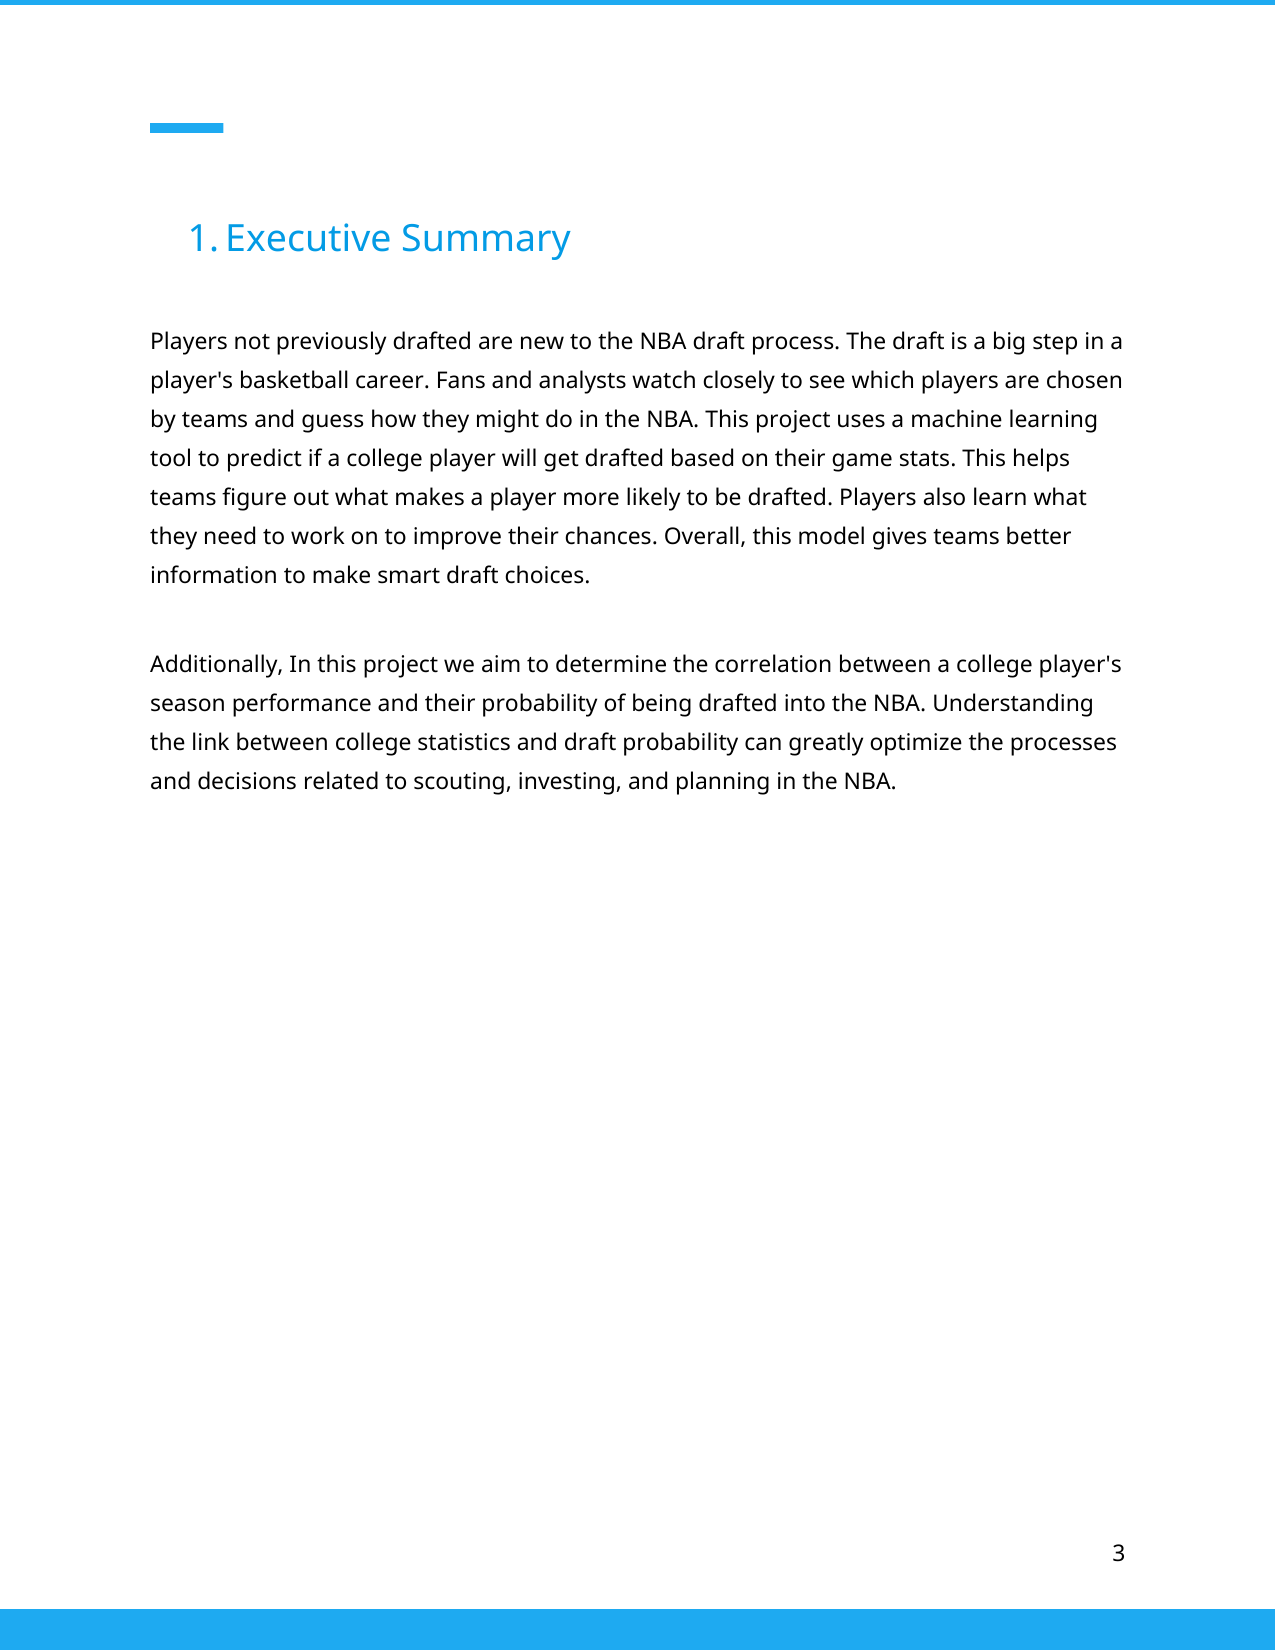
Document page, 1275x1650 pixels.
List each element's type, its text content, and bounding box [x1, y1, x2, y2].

subtitle Executive Summary [187, 211, 1125, 262]
text Additionally, In this project we aim to determine the correlation between a college player's season performance and their probability of being drafted into the NBA. Understanding the link between college statistics and draft probability can greatly optimize the processes and decisions related to scouting, investing, and planning in the NBA. [150, 648, 1125, 796]
picture [150, 123, 224, 133]
text Players not previously drafted are new to the NBA draft process. The draft is a big step in a player's basketball career. Fans and analysts watch closely to see which players are chosen by teams and guess how they might do in the NBA. This project uses a machine learning tool to predict if a college player will get drafted based on their game stats. This helps teams figure out what makes a player more likely to be drafted. Players also learn what they need to work on to improve their chances. Overall, this model gives teams better information to make smart draft choices. [150, 324, 1125, 590]
picture [0, 0, 1275, 5]
picture [0, 1609, 1275, 1650]
